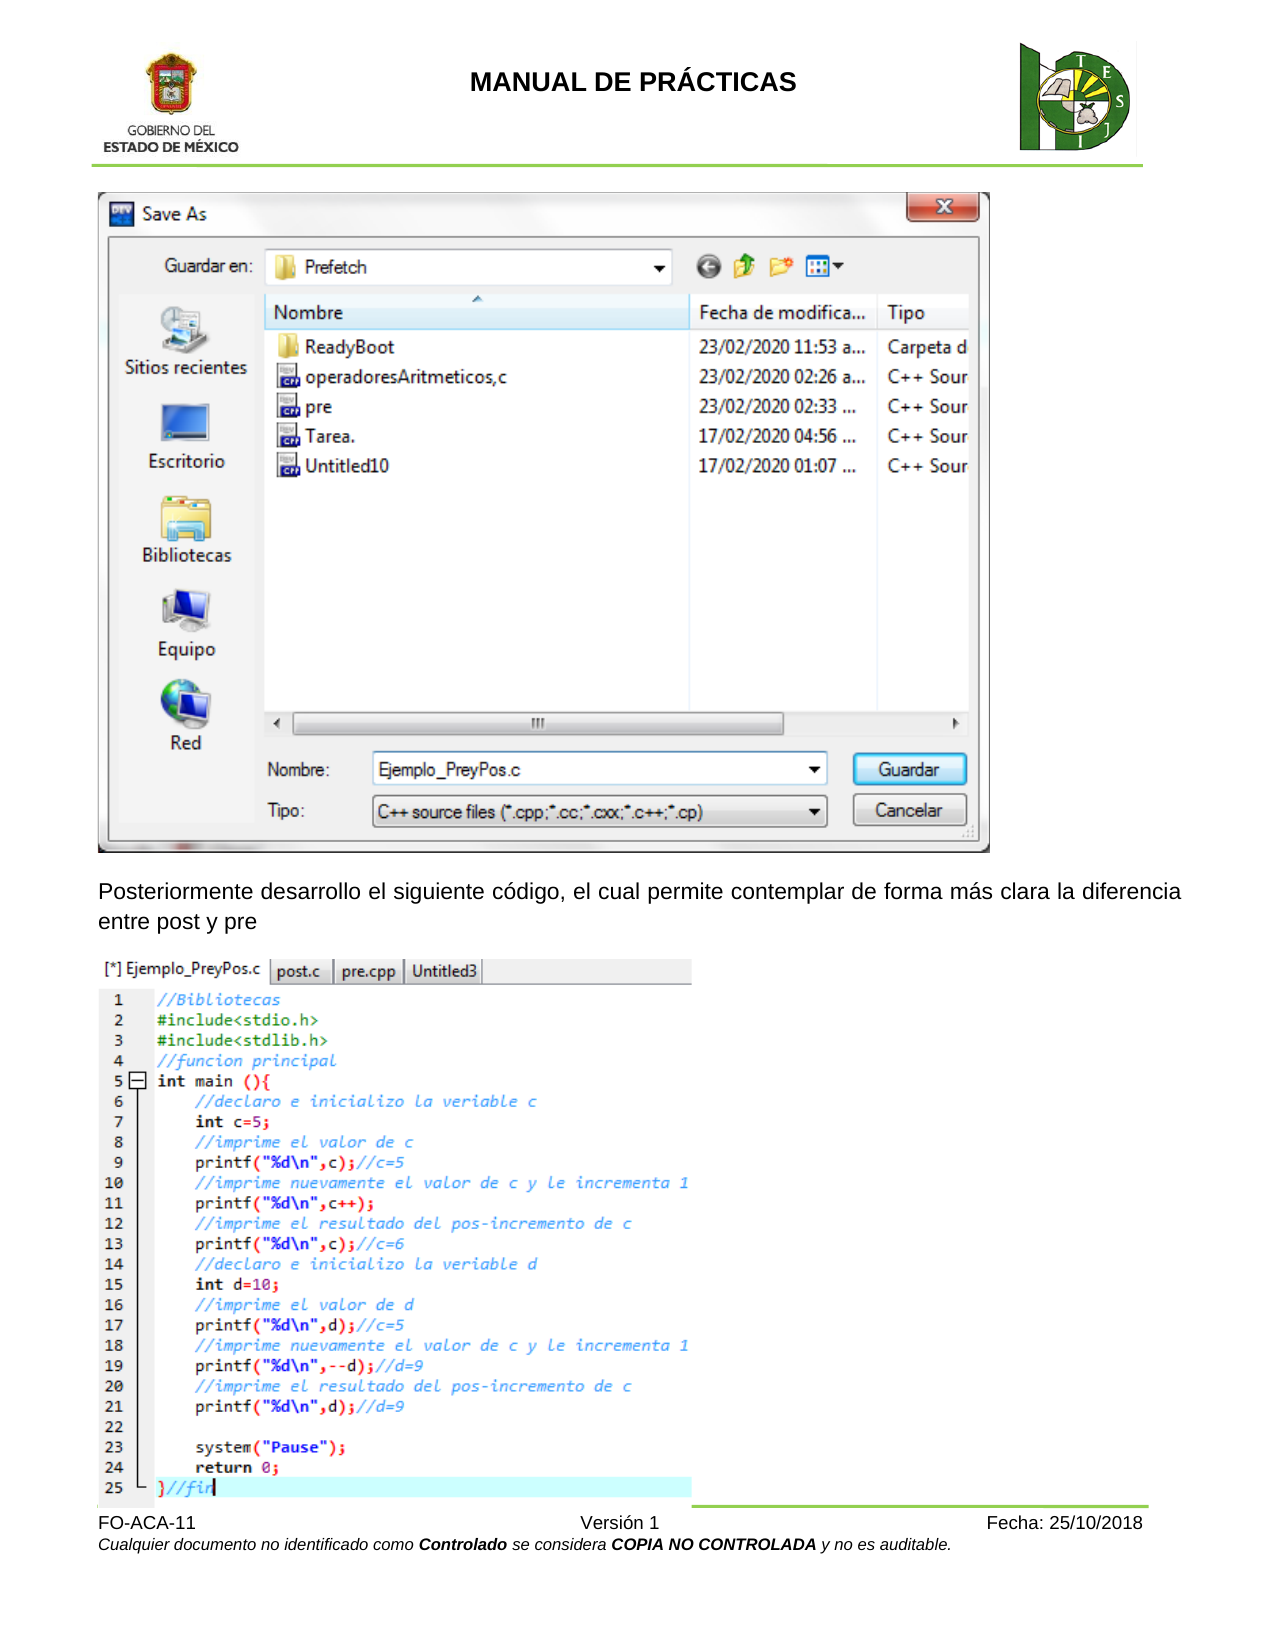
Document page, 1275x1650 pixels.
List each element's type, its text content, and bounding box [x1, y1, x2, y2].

picture [1018, 41, 1137, 157]
picture [97, 192, 990, 853]
picture [97, 959, 692, 1508]
picture [95, 42, 241, 161]
text Posteriormente desarrollo el siguiente código, el cual permite contemplar de forma más clara la diferencia entre post y pre [98, 878, 1183, 934]
